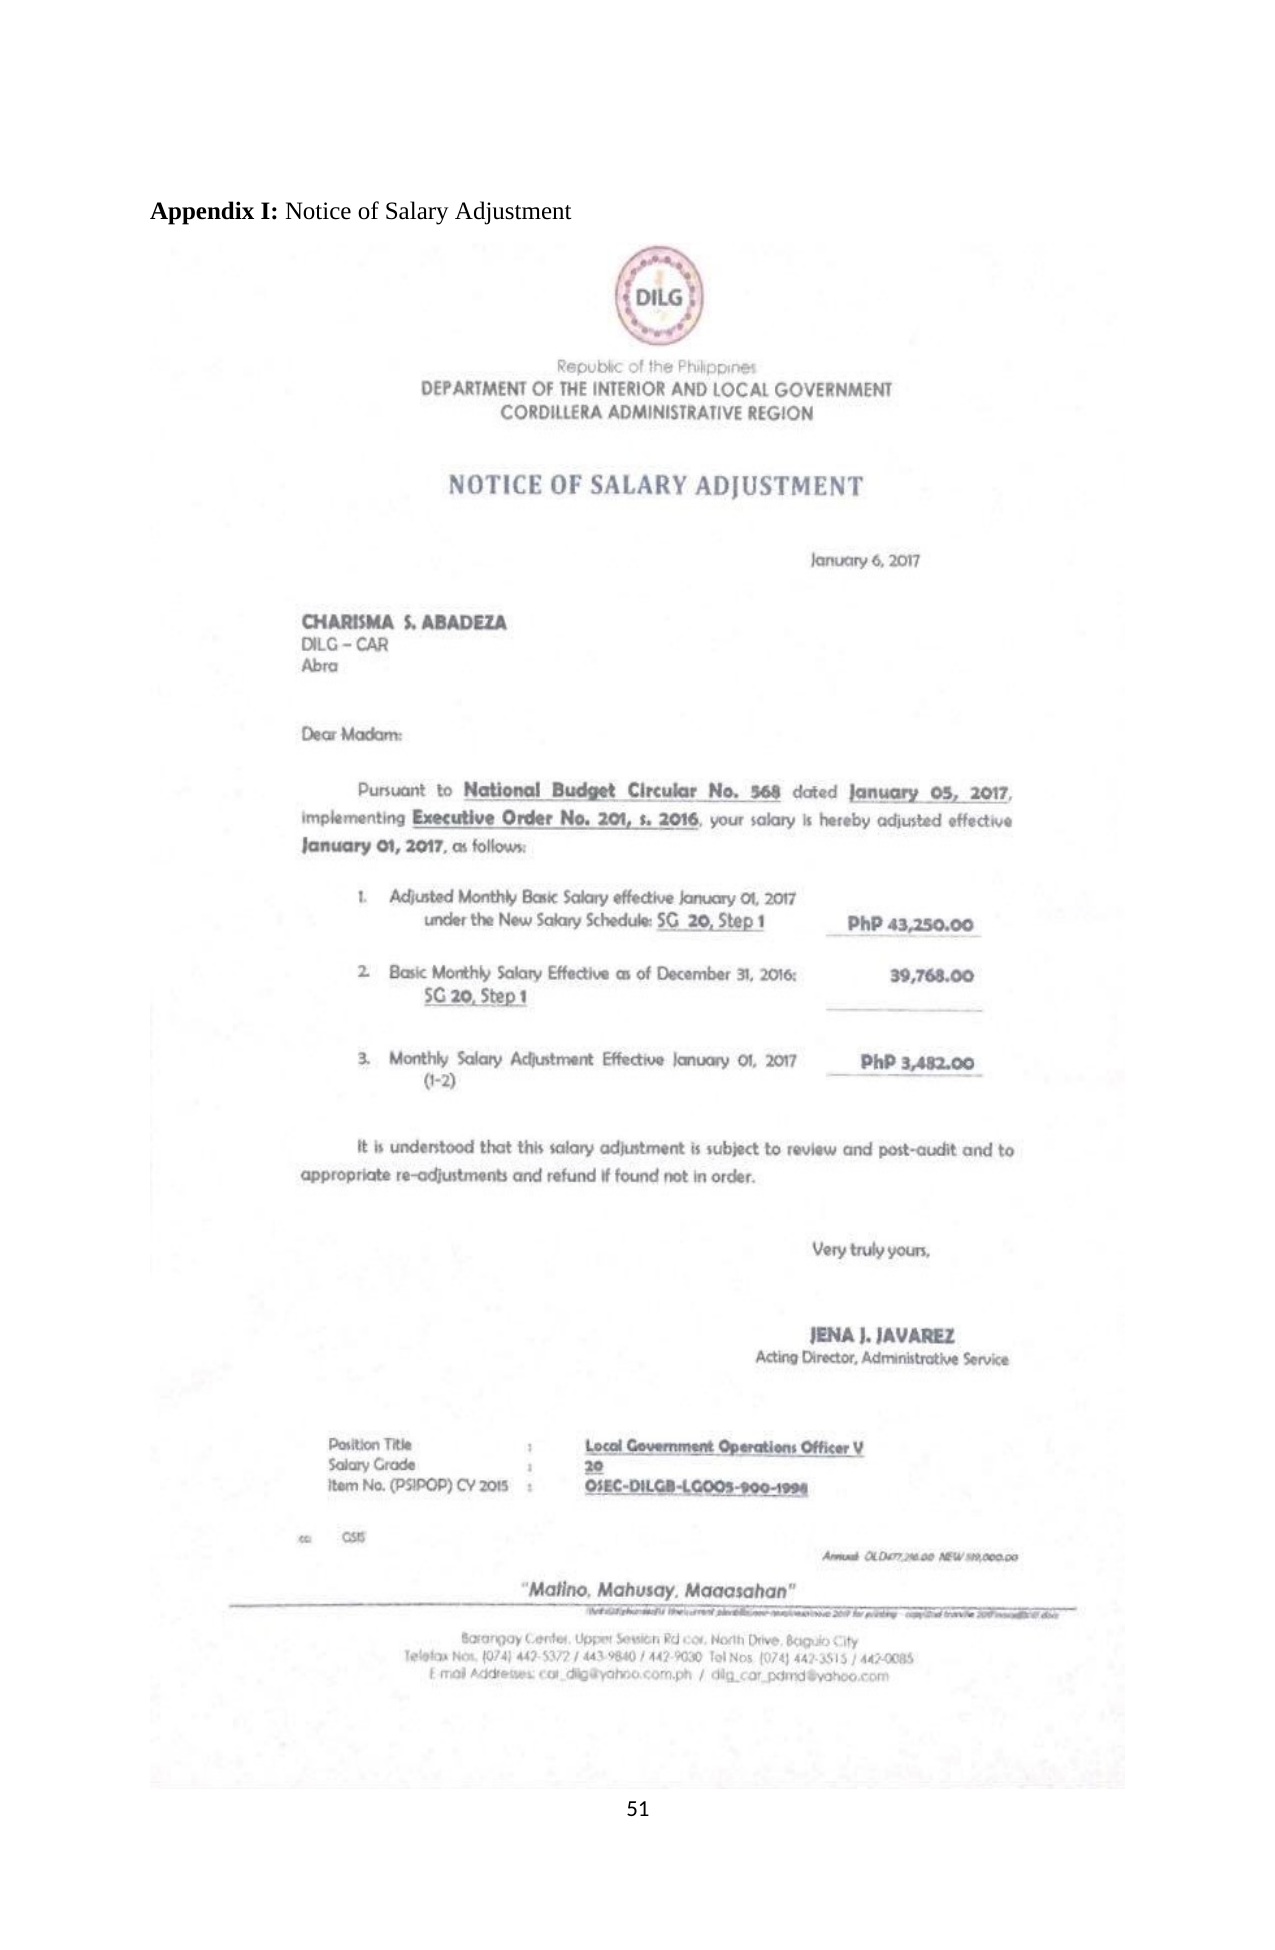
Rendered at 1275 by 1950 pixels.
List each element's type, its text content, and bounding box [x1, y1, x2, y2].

picture [150, 242, 1125, 1789]
text Appendix I: Notice of Salary Adjustment [150, 196, 1125, 225]
